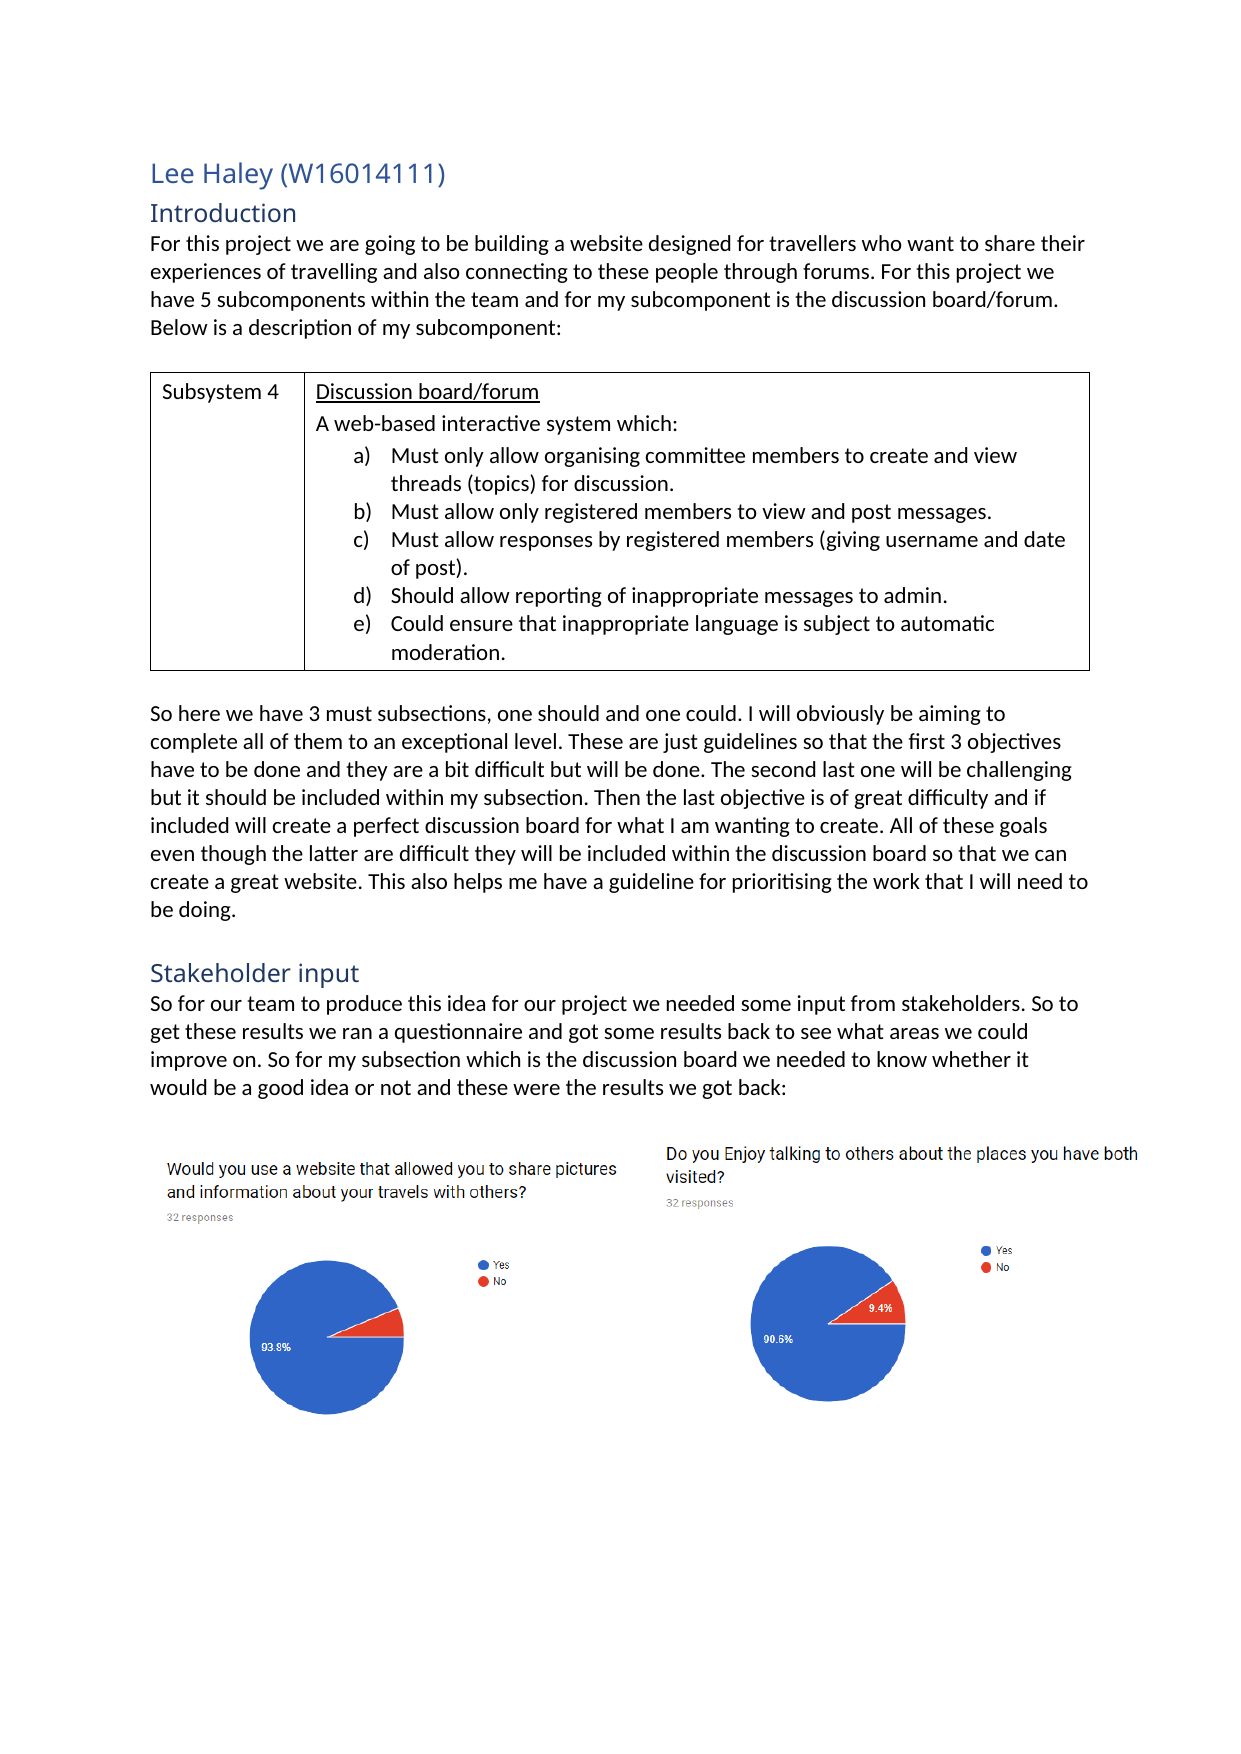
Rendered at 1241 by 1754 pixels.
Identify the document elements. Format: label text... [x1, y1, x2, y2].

subtitle Stakeholder input [150, 955, 1090, 989]
text So here we have 3 must subsections, one should and one could. I will obviously be aiming to complete all of them to an exceptional level. These are just guidelines so that the first 3 objectives have to be done and they are a bit difficult but will be done. The second last one will be challenging but it should be included within my subsection. Then the last objective is of great difficulty and if included will create a perfect discussion board for what I am wanting to create. All of these goals even though the latter are difficult they will be included within the discussion board so that we can create a great website. This also helps me have a guideline for prioritising the work that I will need to be doing. [150, 699, 1090, 923]
table_header Discussion board/forum A web-based interactive system which: Must only allow organising committee members to create and view threads (topics) for discussion. Must allow only registered members to view and post messages. Must allow responses by registered members (giving username and date of post). Should allow reporting of inappropriate messages to admin. Could ensure that inappropriate language is subject to automatic moderation. [305, 373, 1089, 670]
text So for our team to produce this idea for our project we needed some input from stakeholders. So to get these results we ran a questionnaire and got some results back to see what areas we could improve on. So for my subsection which is the discussion board we needed to know whether it would be a good idea or not and these were the results we got back: [150, 989, 1090, 1101]
subtitle Lee Haley (W16014111) [150, 154, 1090, 191]
subtitle Introduction [150, 195, 1090, 229]
text For this project we are going to be building a website designed for travellers who want to share their experiences of travelling and also connecting to these people through forums. For this project we have 5 subcomponents within the team and for my subcomponent is the discussion board/forum. Below is a description of my subcomponent: [150, 229, 1090, 341]
picture [134, 1124, 1177, 1478]
table_header Subsystem 4 [151, 373, 304, 670]
